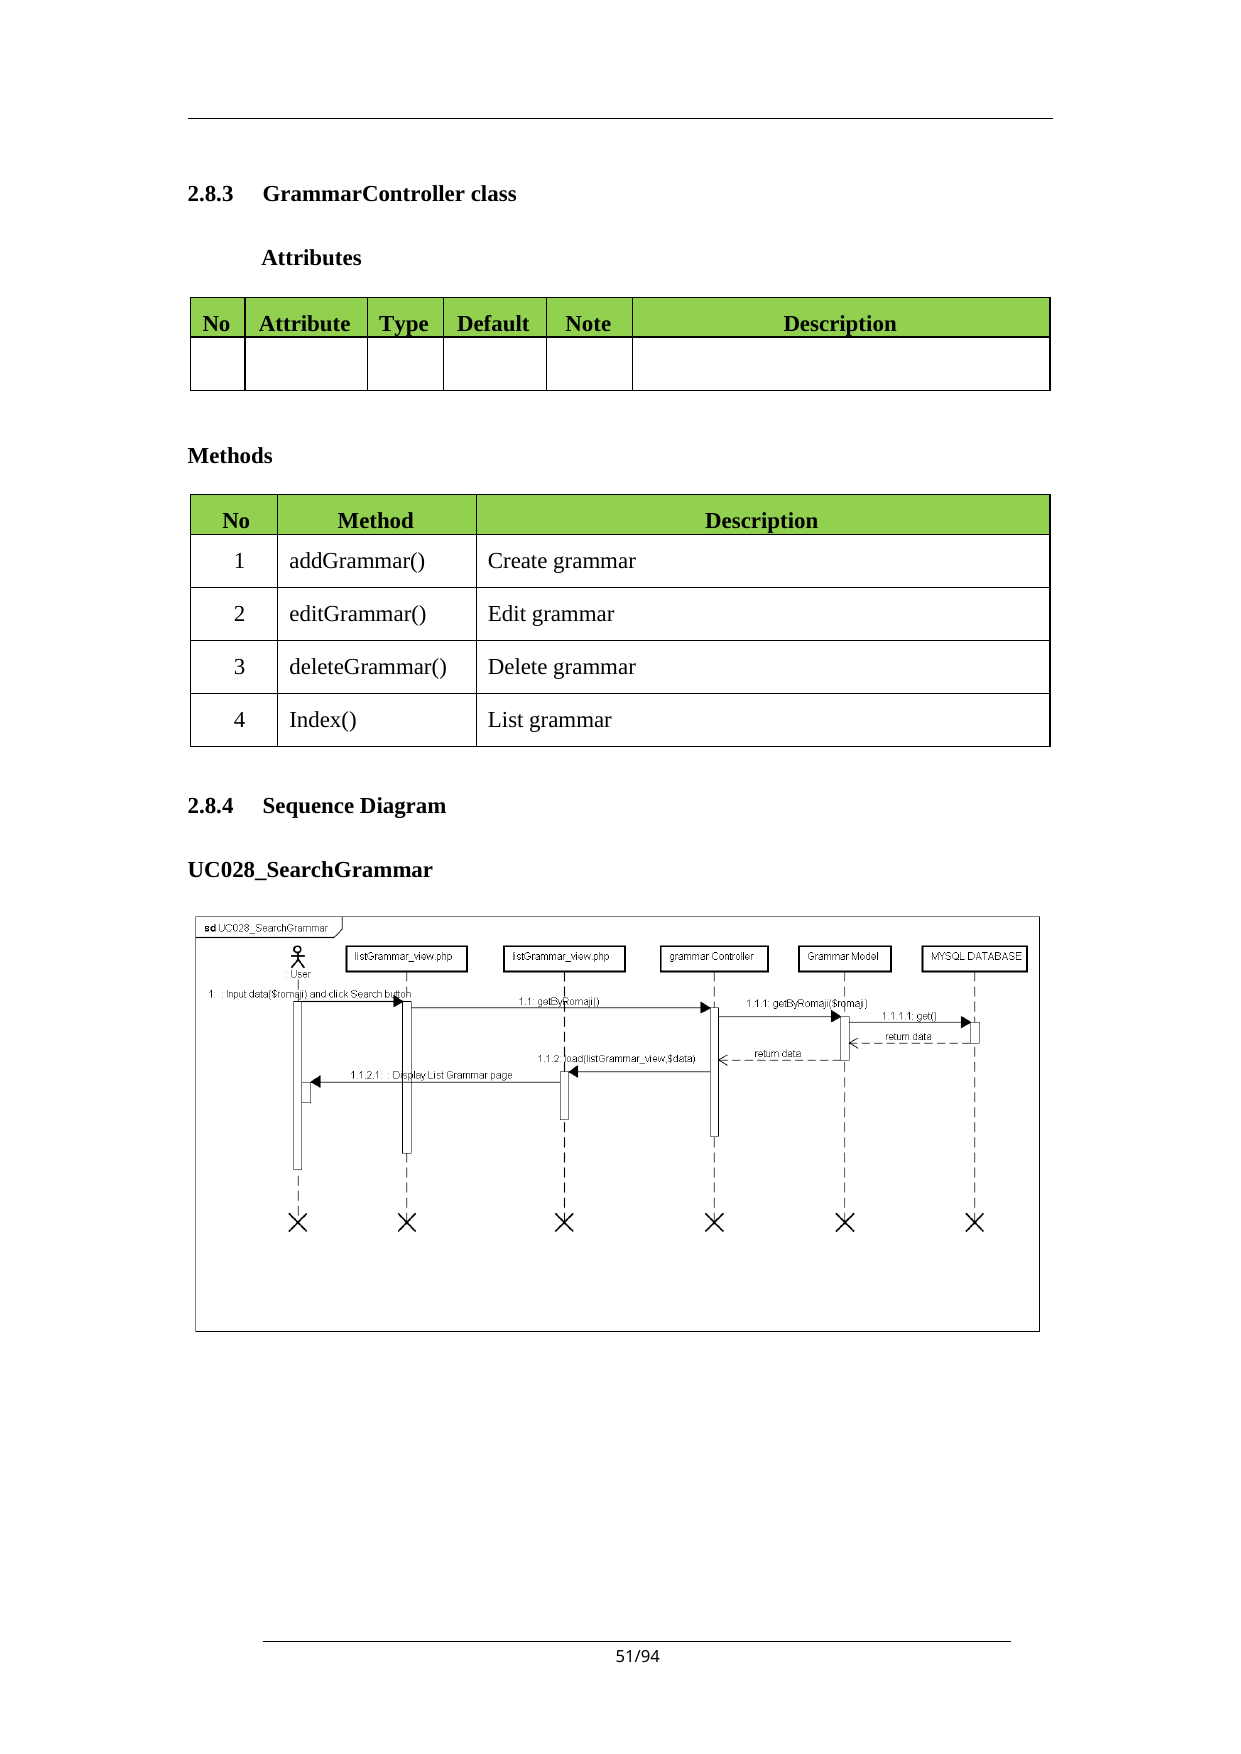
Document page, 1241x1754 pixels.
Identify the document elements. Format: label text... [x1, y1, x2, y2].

table_header Description [633, 298, 1049, 336]
table_header Default [444, 298, 546, 336]
subtitle UC028_SearchGrammar [187, 856, 1053, 883]
table_cell Delete grammar [477, 641, 1049, 693]
table_cell Create grammar [477, 535, 1049, 587]
subtitle GrammarController class [187, 180, 1053, 206]
table_header Type [368, 298, 443, 336]
table_cell deleteGrammar() [278, 641, 476, 693]
table_header Attribute [246, 298, 367, 336]
table_cell [191, 694, 277, 746]
table_header No [191, 495, 277, 534]
table_cell editGrammar() [278, 588, 476, 640]
subtitle Attributes [261, 244, 1053, 271]
table_cell addGrammar() [278, 535, 476, 587]
table_header Method [278, 495, 476, 534]
table_cell List grammar [477, 694, 1049, 746]
table_cell Index() [278, 694, 476, 746]
table_header Description [477, 495, 1049, 534]
table_header No [191, 298, 244, 336]
table_cell [444, 338, 546, 389]
table_cell [191, 535, 277, 587]
table_header Note [547, 298, 632, 336]
subtitle Methods [187, 309, 1053, 468]
table_cell [633, 338, 1049, 389]
table_cell [246, 338, 367, 389]
table_cell Edit grammar [477, 588, 1049, 640]
table_cell [368, 338, 443, 389]
subtitle Sequence Diagram [187, 500, 1053, 818]
table_cell [191, 641, 277, 693]
table_cell [547, 338, 632, 389]
table_cell [191, 338, 244, 389]
table_cell [191, 588, 277, 640]
picture [187, 908, 1047, 1339]
